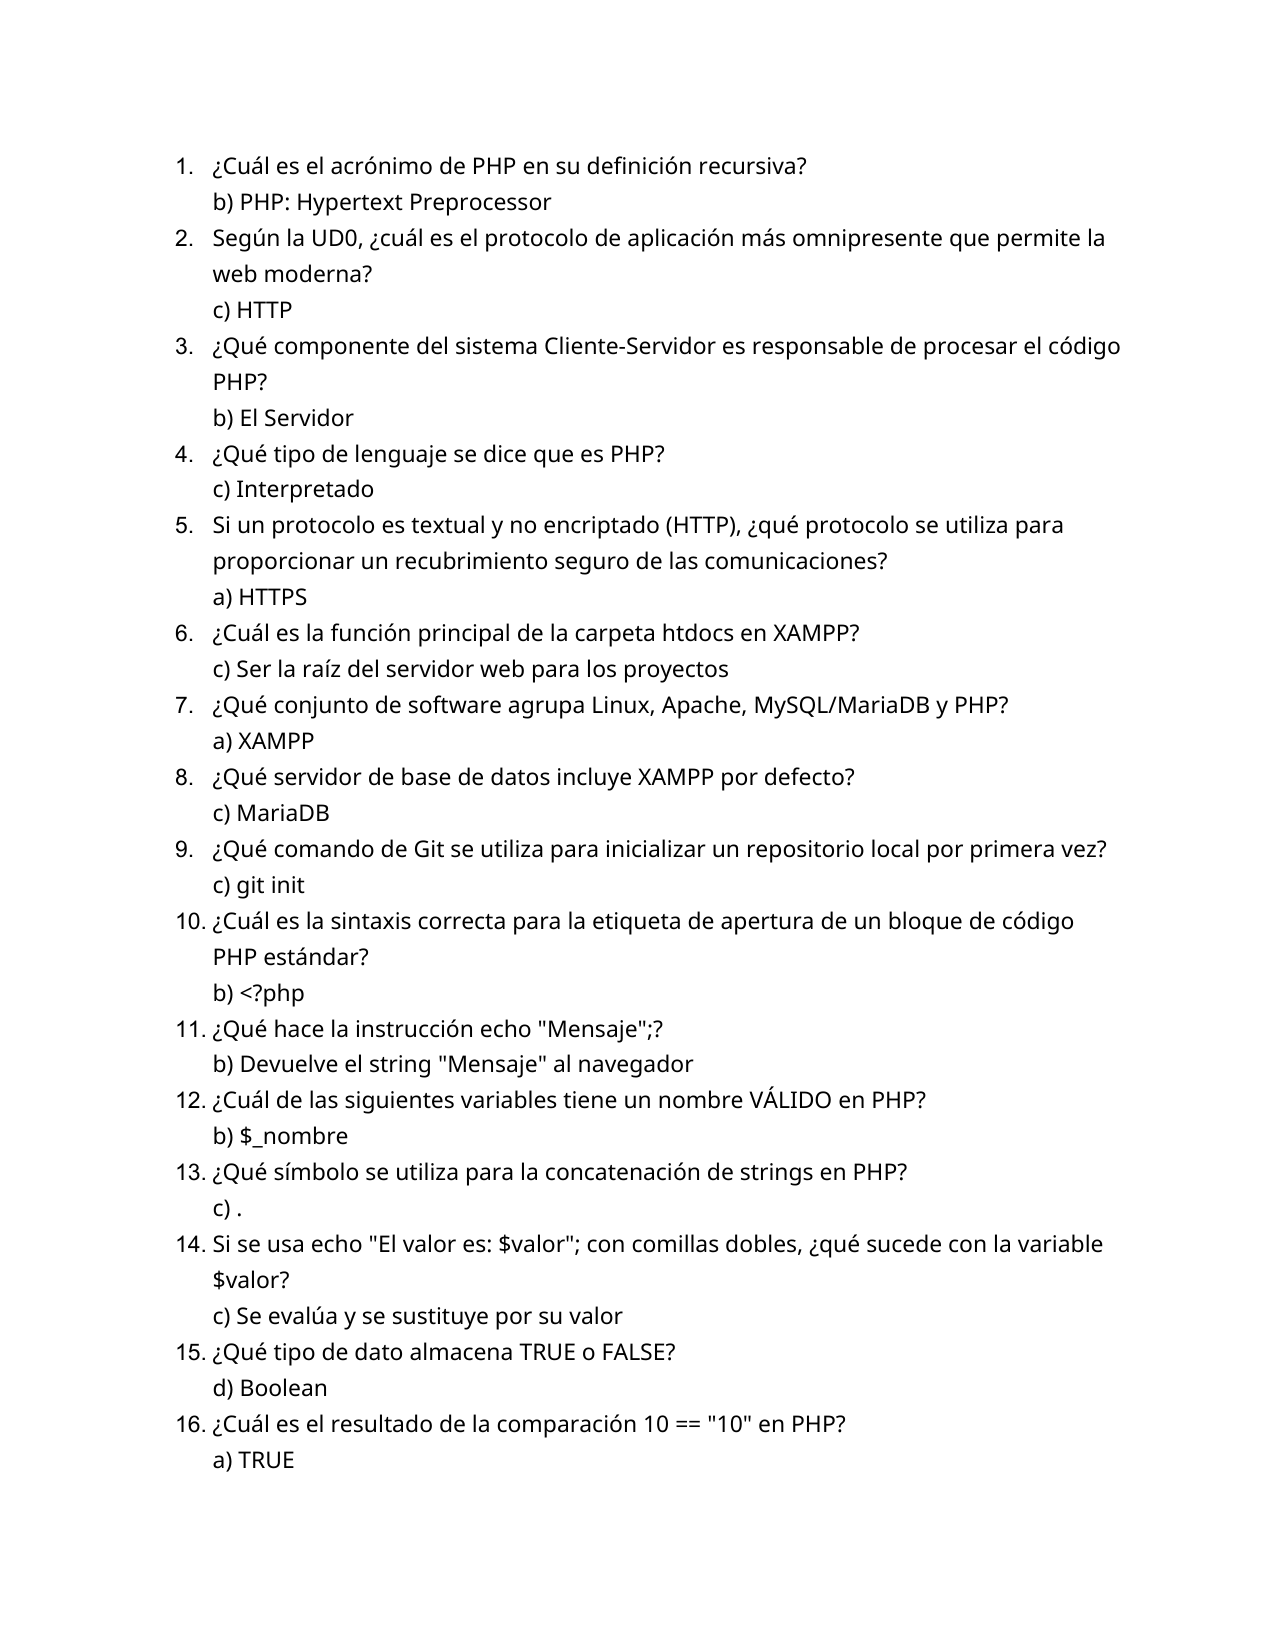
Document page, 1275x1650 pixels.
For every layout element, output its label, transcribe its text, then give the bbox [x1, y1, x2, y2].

list ¿Qué conjunto de software agrupa Linux, Apache, MySQL/MariaDB y PHP? a) XAMPP [175, 689, 1125, 756]
list ¿Qué tipo de dato almacena TRUE o FALSE? d) Boolean [175, 1336, 1125, 1403]
list Según la UD0, ¿cuál es el protocolo de aplicación más omnipresente que permite la web moderna? c) HTTP [175, 222, 1125, 325]
list ¿Cuál de las siguientes variables tiene un nombre VÁLIDO en PHP? b) $_nombre [175, 1084, 1125, 1152]
list Si un protocolo es textual y no encriptado (HTTP), ¿qué protocolo se utiliza para proporcionar un recubrimiento seguro de las comunicaciones? a) HTTPS [175, 509, 1125, 612]
list ¿Cuál es el resultado de la comparación 10 == "10" en PHP? a) TRUE [175, 1408, 1125, 1475]
list ¿Qué símbolo se utiliza para la concatenación de strings en PHP? c) . [175, 1156, 1125, 1223]
list ¿Cuál es el acrónimo de PHP en su definición recursiva? b) PHP: Hypertext Preprocessor [175, 150, 1125, 217]
list ¿Qué servidor de base de datos incluye XAMPP por defecto? c) MariaDB [175, 761, 1125, 828]
list ¿Cuál es la sintaxis correcta para la etiqueta de apertura de un bloque de código PHP estándar? b) <?php [175, 905, 1125, 1008]
list ¿Qué tipo de lenguaje se dice que es PHP? c) Interpretado [175, 437, 1125, 505]
list ¿Cuál es la función principal de la carpeta htdocs en XAMPP? c) Ser la raíz del servidor web para los proyectos [175, 617, 1125, 684]
list Si se usa echo "El valor es: $valor"; con comillas dobles, ¿qué sucede con la variable $valor? c) Se evalúa y se sustituye por su valor [175, 1228, 1125, 1331]
list ¿Qué hace la instrucción echo "Mensaje";? b) Devuelve el string "Mensaje" al navegador [175, 1012, 1125, 1080]
list ¿Qué componente del sistema Cliente-Servidor es responsable de procesar el código PHP? b) El Servidor [175, 330, 1125, 433]
list ¿Qué comando de Git se utiliza para inicializar un repositorio local por primera vez? c) git init [175, 833, 1125, 900]
